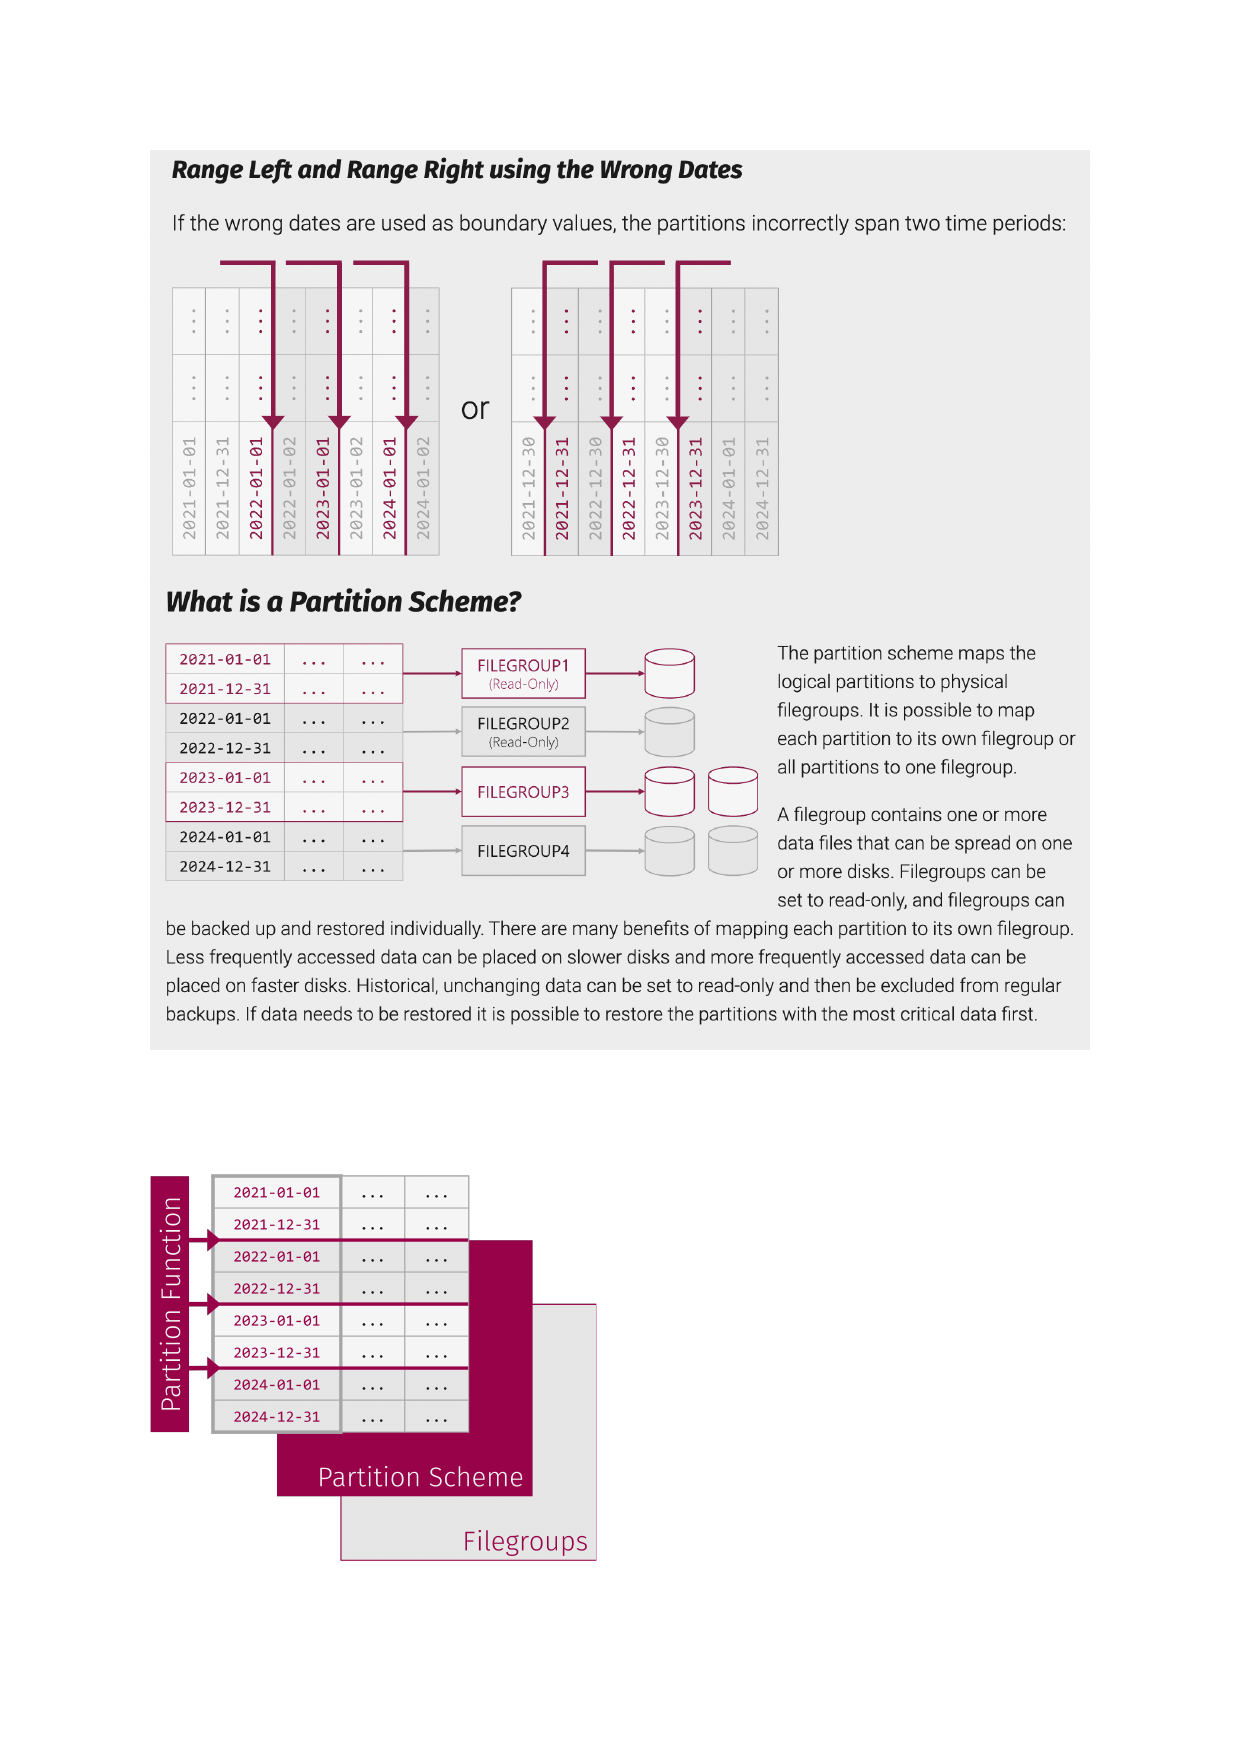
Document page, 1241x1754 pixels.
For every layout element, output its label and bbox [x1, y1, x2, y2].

picture [150, 1174, 597, 1561]
picture [150, 150, 1091, 1050]
